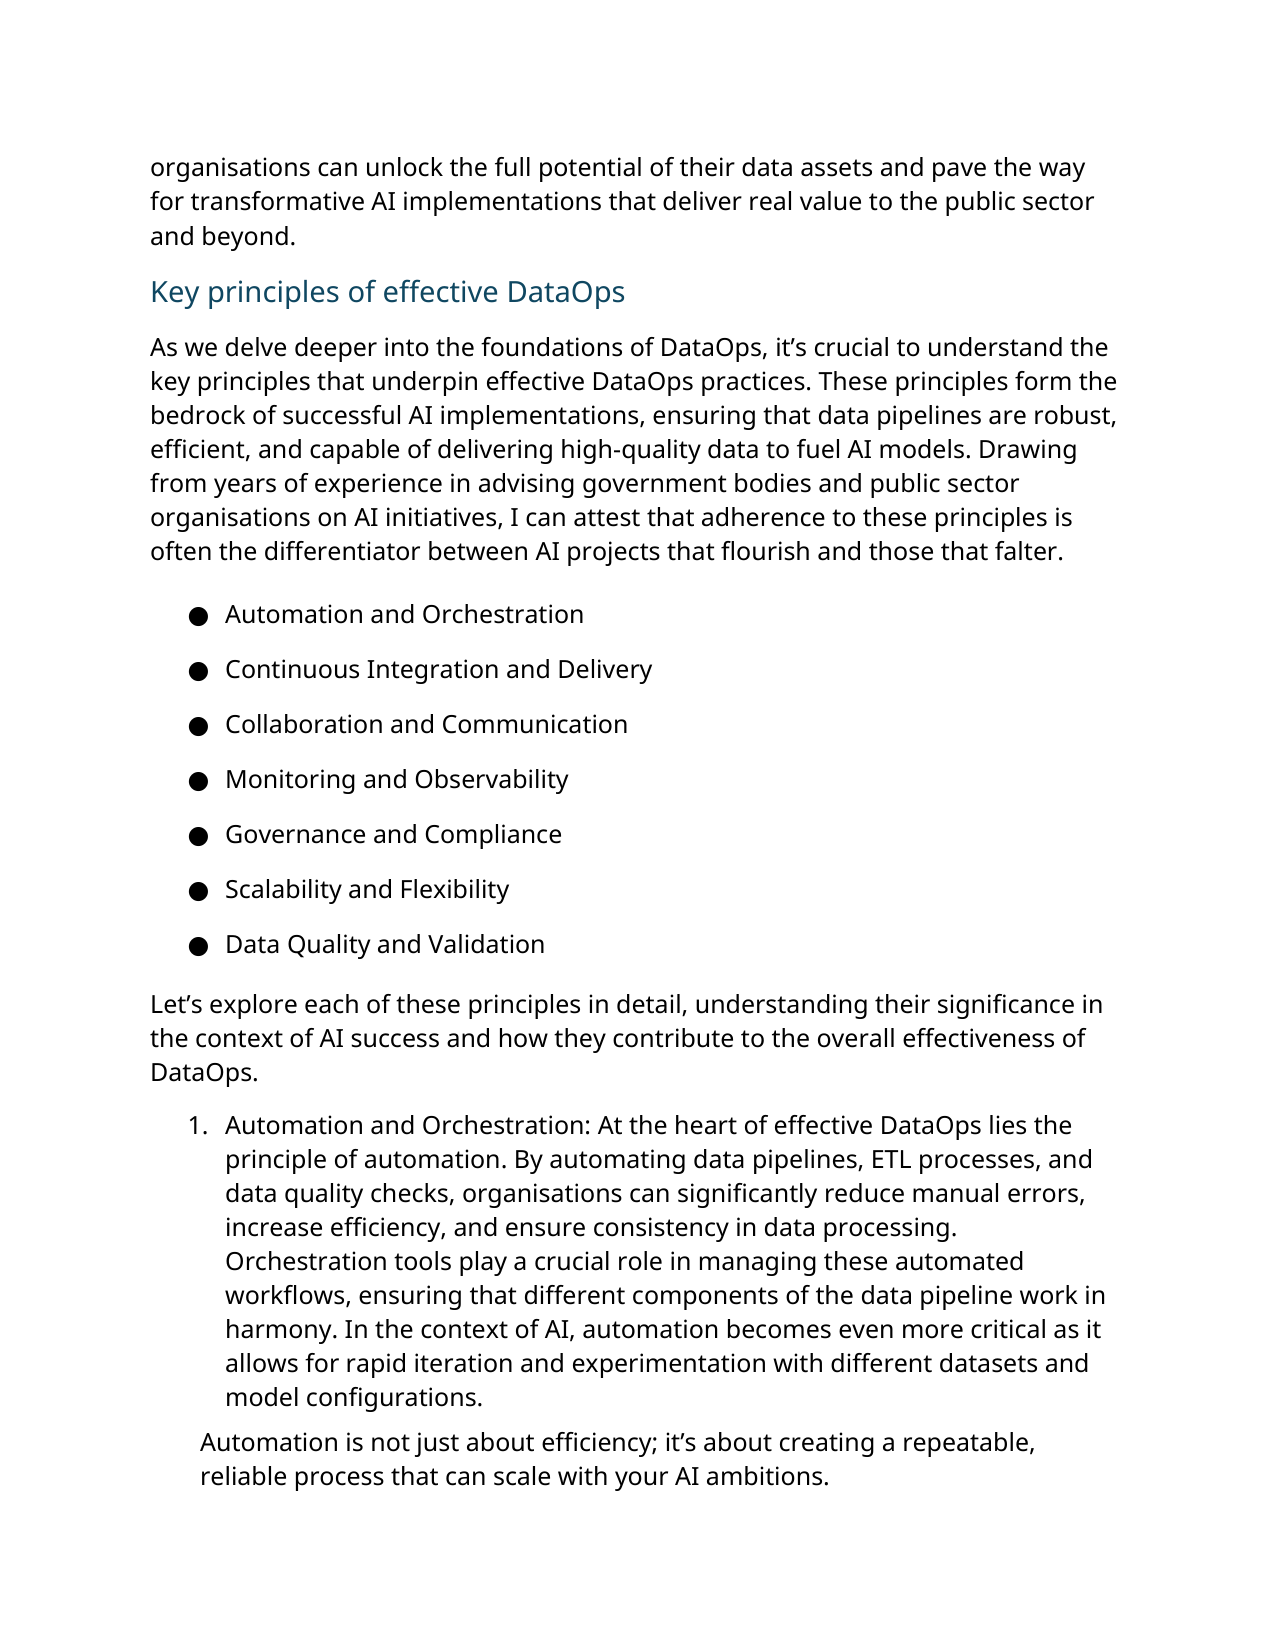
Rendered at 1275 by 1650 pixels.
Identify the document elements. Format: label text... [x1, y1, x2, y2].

list Monitoring and Observability [187, 752, 1125, 803]
text As we delve deeper into the foundations of DataOps, it’s crucial to understand the key principles that underpin effective DataOps practices. These principles form the bedrock of successful AI implementations, ensuring that data pipelines are robust, efficient, and capable of delivering high-quality data to fuel AI models. Drawing from years of experience in advising government bodies and public sector organisations on AI initiatives, I can attest that adherence to these principles is often the differentiator between AI projects that flourish and those that falter. [150, 329, 1125, 568]
list Collaboration and Communication [187, 697, 1125, 748]
text Automation is not just about efficiency; it’s about creating a repeatable, reliable process that can scale with your AI ambitions. [200, 1424, 1075, 1493]
list Governance and Compliance [187, 807, 1125, 858]
list Continuous Integration and Delivery [187, 642, 1125, 693]
subtitle Key principles of effective DataOps [150, 271, 1125, 311]
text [150, 150, 1125, 252]
list Data Quality and Validation [187, 917, 1125, 968]
text Let’s explore each of these principles in detail, understanding their significance in the context of AI success and how they contribute to the overall effectiveness of DataOps. [150, 987, 1125, 1089]
list Automation and Orchestration [187, 587, 1125, 638]
list Scalability and Flexibility [187, 862, 1125, 913]
list Automation and Orchestration: At the heart of effective DataOps lies the principle of automation. By automating data pipelines, ETL processes, and data quality checks, organisations can significantly reduce manual errors, increase efficiency, and ensure consistency in data processing. Orchestration tools play a crucial role in managing these automated workflows, ensuring that different components of the data pipeline work in harmony. In the context of AI, automation becomes even more critical as it allows for rapid iteration and experimentation with different datasets and model configurations. [187, 1107, 1125, 1414]
